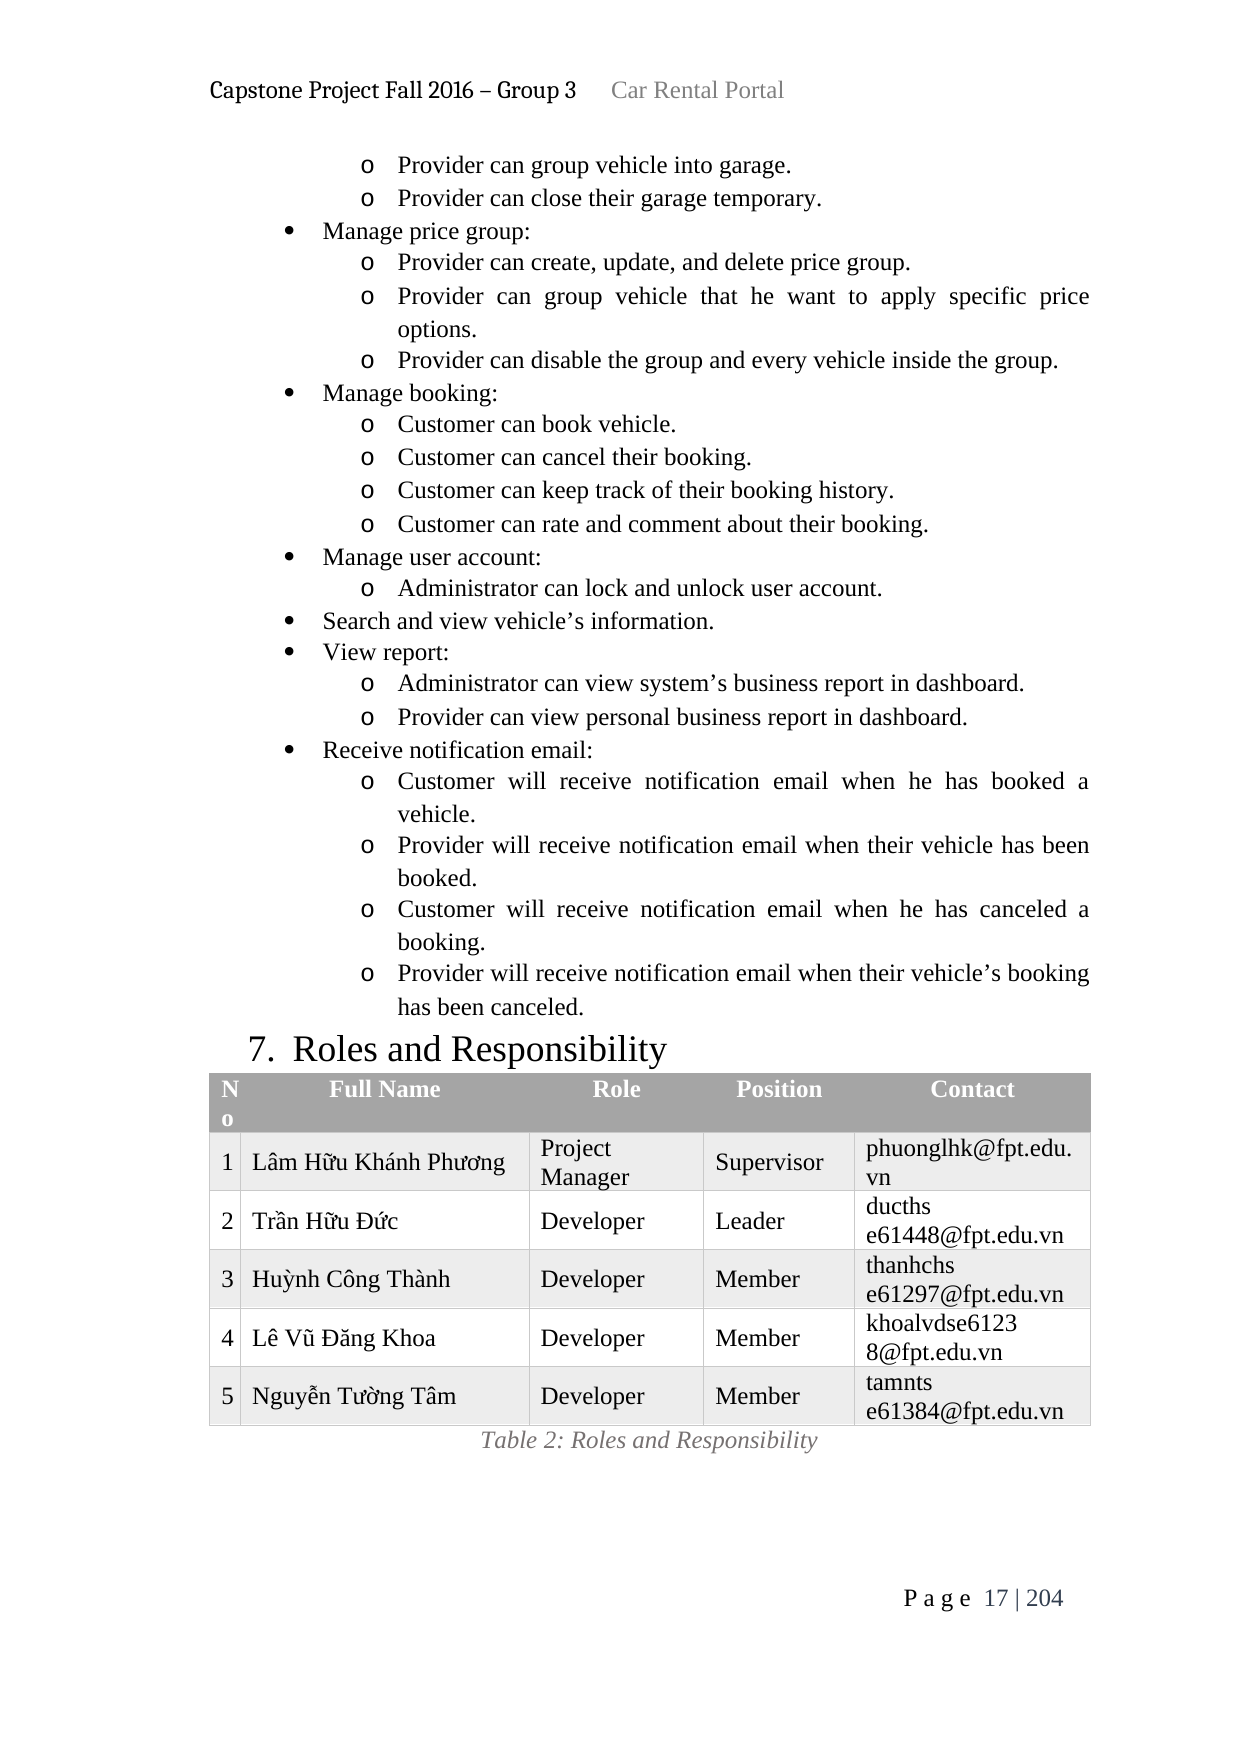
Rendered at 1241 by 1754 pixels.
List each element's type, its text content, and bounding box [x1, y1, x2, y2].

table_cell Developer [530, 1309, 703, 1366]
list Provider can disable the group and every vehicle inside the group. [360, 345, 1090, 376]
table_cell phuonglhk@fpt.edu.vn [855, 1133, 1090, 1190]
list View report: [285, 637, 1090, 666]
list Customer will receive notification email when he has booked a vehicle. [360, 766, 1090, 828]
table_cell Member [704, 1250, 854, 1307]
table_header Role [530, 1074, 703, 1132]
table_cell 3 [210, 1250, 240, 1307]
table_cell Lâm Hữu Khánh Phương [241, 1133, 529, 1190]
table_cell ducthse61448@fpt.edu.vn [855, 1191, 1090, 1249]
list Provider will receive notification email when their vehicle has been booked. [360, 830, 1090, 892]
table_cell Member [704, 1309, 854, 1366]
table_cell Trần Hữu Đức [241, 1191, 529, 1249]
list Customer can keep track of their booking history. [360, 476, 1090, 506]
list Customer can book vehicle. [360, 409, 1090, 440]
table_cell Leader [704, 1191, 854, 1249]
list Provider can create, update, and delete price group. [360, 247, 1090, 278]
table_cell 4 [210, 1309, 240, 1366]
list Provider can group vehicle that he want to apply specific price options. [360, 281, 1090, 343]
table_cell Developer [530, 1250, 703, 1307]
subtitle Roles and Responsibility [247, 1027, 1090, 1070]
list Provider will receive notification email when their vehicle’s booking has been canceled. [360, 958, 1090, 1020]
table_cell 1 [210, 1133, 240, 1190]
list Receive notification email: [285, 735, 1090, 764]
table_cell Supervisor [704, 1133, 854, 1190]
text Table 2: Roles and Responsibility [210, 1426, 1090, 1454]
list Manage price group: [285, 216, 1090, 245]
list Manage booking: [285, 378, 1090, 407]
table_cell Developer [530, 1367, 703, 1424]
table_cell Project Manager [530, 1133, 703, 1190]
table_cell Nguyễn Tường Tâm [241, 1367, 529, 1424]
table_cell 2 [210, 1191, 240, 1249]
table_header Contact [855, 1074, 1090, 1132]
list Customer will receive notification email when he has canceled a booking. [360, 894, 1090, 956]
table_cell Huỳnh Công Thành [241, 1250, 529, 1307]
list Administrator can lock and unlock user account. [360, 573, 1090, 604]
table_cell tamntse61384@fpt.edu.vn [855, 1367, 1090, 1424]
list Customer can rate and comment about their booking. [360, 509, 1090, 540]
list Provider can close their garage temporary. [360, 183, 1090, 214]
table_cell khoalvdse61238@fpt.edu.vn [855, 1309, 1090, 1366]
table_cell Lê Vũ Đăng Khoa [241, 1309, 529, 1366]
table_header No [210, 1074, 240, 1132]
list Administrator can view system’s business report in dashboard. [360, 668, 1090, 699]
list Provider can group vehicle into garage. [360, 150, 1090, 181]
list Search and view vehicle’s information. [285, 606, 1090, 635]
table_cell Member [704, 1367, 854, 1424]
table_header Full Name [241, 1074, 529, 1132]
table_cell 5 [210, 1367, 240, 1424]
list Manage user account: [285, 542, 1090, 571]
table_cell Developer [530, 1191, 703, 1249]
table_header Position [704, 1074, 854, 1132]
list Provider can view personal business report in dashboard. [360, 702, 1090, 732]
list Customer can cancel their booking. [360, 442, 1090, 473]
table_cell thanhchse61297@fpt.edu.vn [855, 1250, 1090, 1307]
